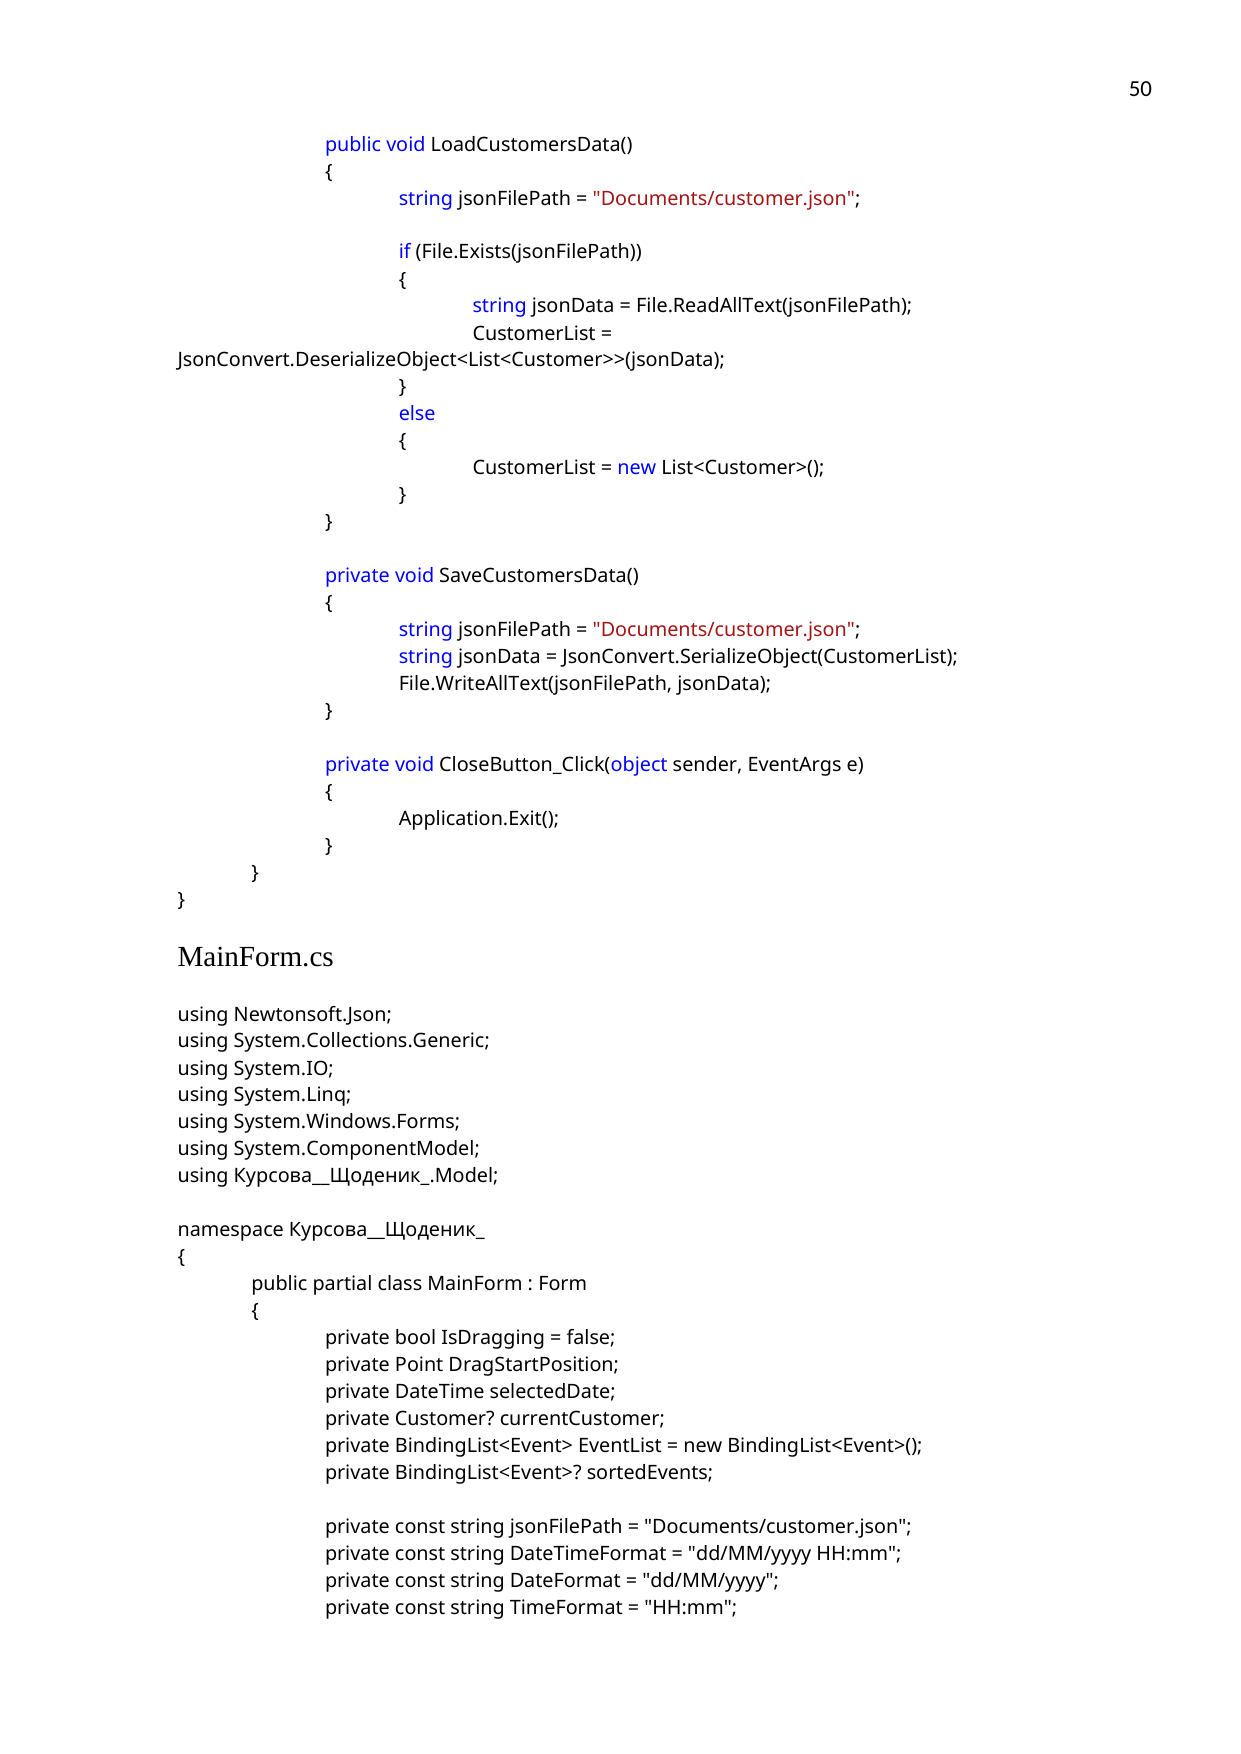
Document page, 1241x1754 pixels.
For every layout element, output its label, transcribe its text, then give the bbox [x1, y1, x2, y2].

text } [177, 373, 1152, 400]
text using Newtonsoft.Json; [177, 1000, 1152, 1027]
text { [177, 777, 1152, 804]
text string jsonData = JsonConvert.SerializeObject(CustomerList); [177, 642, 1152, 669]
text } [177, 885, 1152, 912]
text private Point DragStartPosition; [177, 1351, 1152, 1377]
text private BindingList<Event>? sortedEvents; [177, 1458, 1152, 1485]
text if (File.Exists(jsonFilePath)) [177, 238, 1152, 265]
text using System.Windows.Forms; [177, 1108, 1152, 1135]
text private BindingList<Event> EventList = new BindingList<Event>(); [177, 1431, 1152, 1458]
text private void SaveCustomersData() [177, 562, 1152, 588]
text else [177, 400, 1152, 427]
text { [177, 1297, 1152, 1323]
text private DateTime selectedDate; [177, 1377, 1152, 1404]
text using System.ComponentModel; [177, 1135, 1152, 1162]
text } [177, 508, 1152, 534]
text using System.Collections.Generic; [177, 1027, 1152, 1054]
text { [177, 157, 1152, 184]
text { [177, 427, 1152, 454]
text Application.Exit(); [177, 804, 1152, 831]
text namespace Курсова__Щоденик_ [177, 1216, 1152, 1243]
text CustomerList = JsonConvert.DeserializeObject<List<Customer>>(jsonData); [177, 319, 1152, 373]
text string jsonData = File.ReadAllText(jsonFilePath); [177, 292, 1152, 319]
text private const string DateFormat = "dd/MM/yyyy"; [177, 1566, 1152, 1593]
text private const string DateTimeFormat = "dd/MM/yyyy HH:mm"; [177, 1539, 1152, 1566]
text } [177, 831, 1152, 858]
text } [177, 481, 1152, 508]
text private const string TimeFormat = "HH:mm"; [177, 1593, 1152, 1620]
text } [177, 858, 1152, 885]
text using System.Linq; [177, 1081, 1152, 1108]
text private Customer? currentCustomer; [177, 1404, 1152, 1431]
text using System.IO; [177, 1054, 1152, 1081]
text CustomerList = new List<Customer>(); [177, 454, 1152, 481]
text public void LoadCustomersData() [177, 130, 1152, 157]
text { [177, 588, 1152, 616]
text MainForm.cs [177, 939, 1152, 973]
text string jsonFilePath = "Documents/customer.json"; [177, 616, 1152, 642]
text private void CloseButton_Click(object sender, EventArgs e) [177, 750, 1152, 777]
text File.WriteAllText(jsonFilePath, jsonData); [177, 669, 1152, 696]
text } [177, 696, 1152, 723]
text private const string jsonFilePath = "Documents/customer.json"; [177, 1512, 1152, 1539]
text { [177, 1243, 1152, 1269]
text using Курсова__Щоденик_.Model; [177, 1162, 1152, 1189]
text string jsonFilePath = "Documents/customer.json"; [177, 184, 1152, 211]
text public partial class MainForm : Form [177, 1269, 1152, 1297]
text { [177, 265, 1152, 292]
text private bool IsDragging = false; [177, 1323, 1152, 1351]
